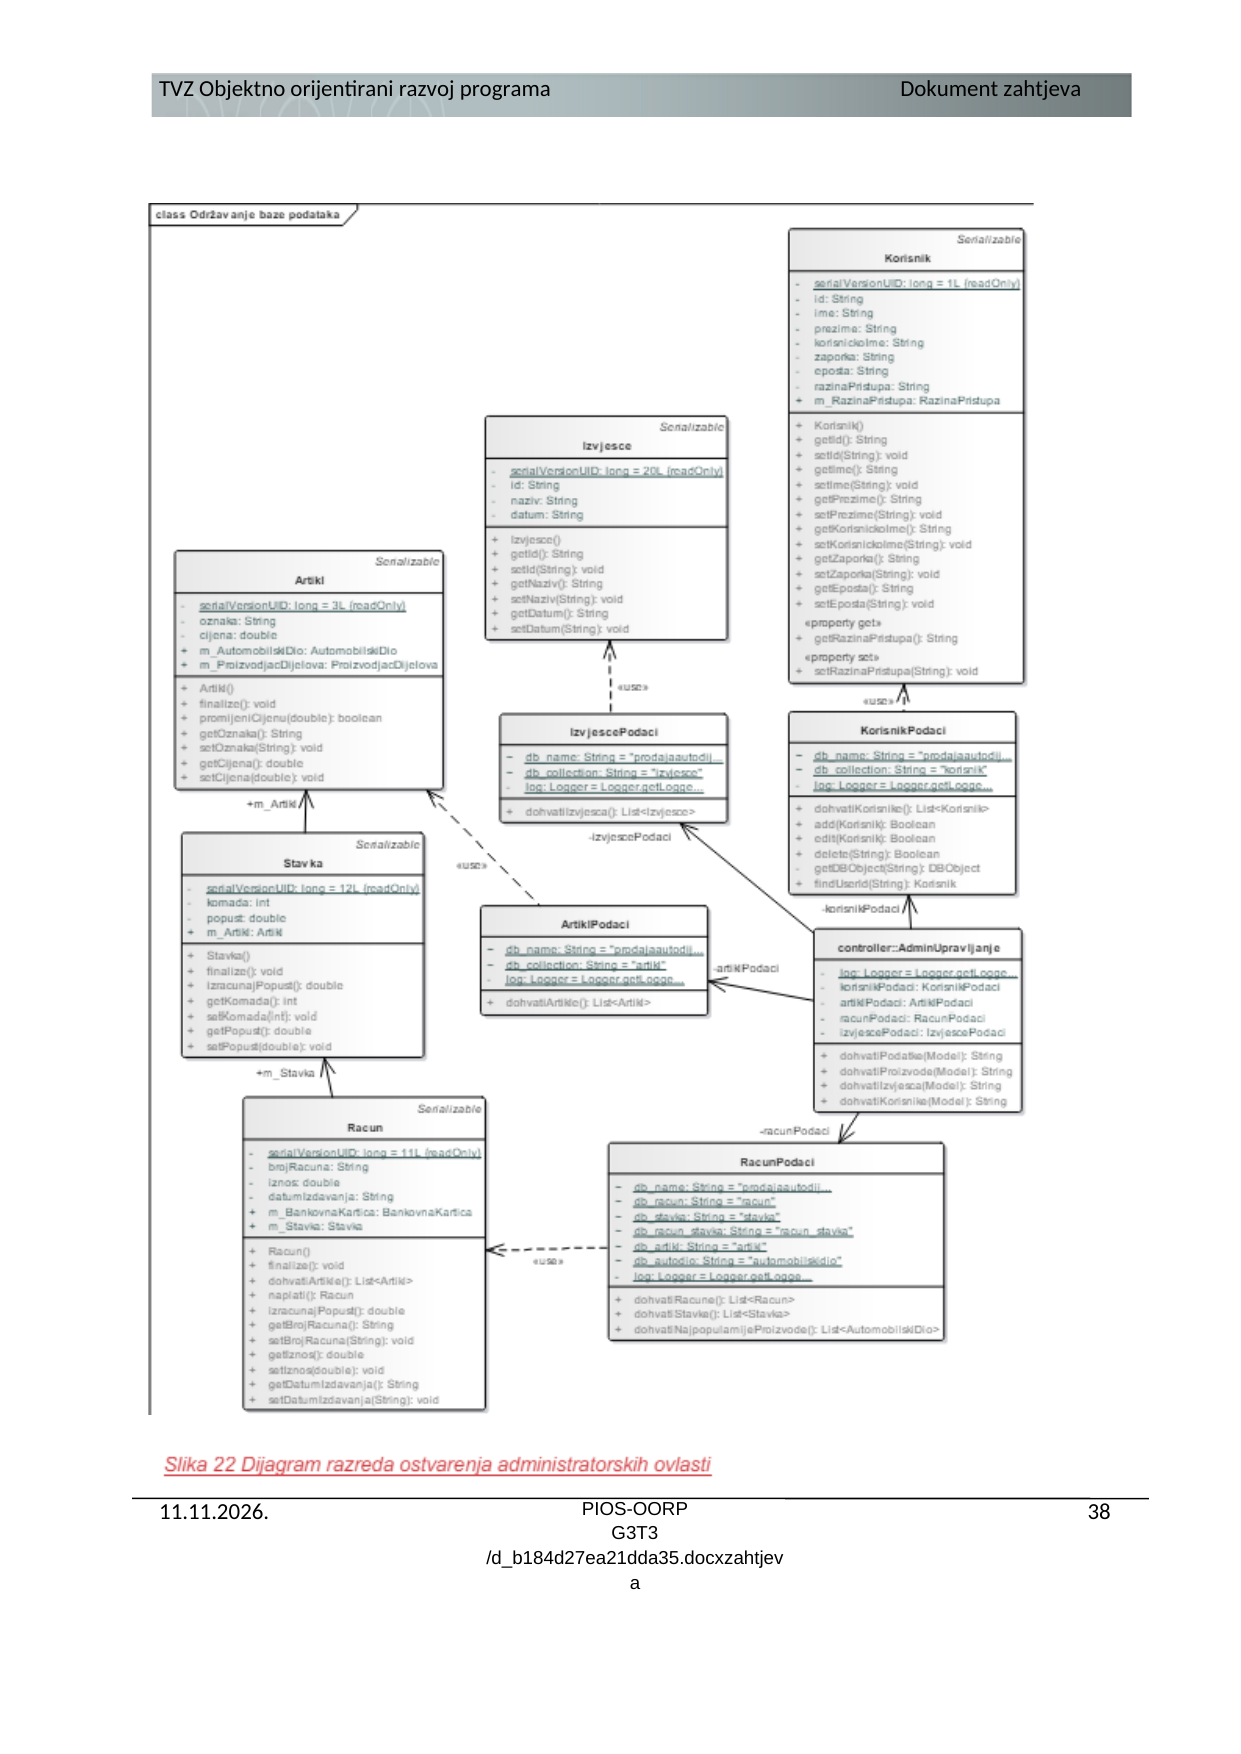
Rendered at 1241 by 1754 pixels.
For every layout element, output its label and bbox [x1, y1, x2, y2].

picture [147, 1438, 731, 1494]
picture [151, 73, 1132, 117]
picture [147, 203, 1034, 1415]
